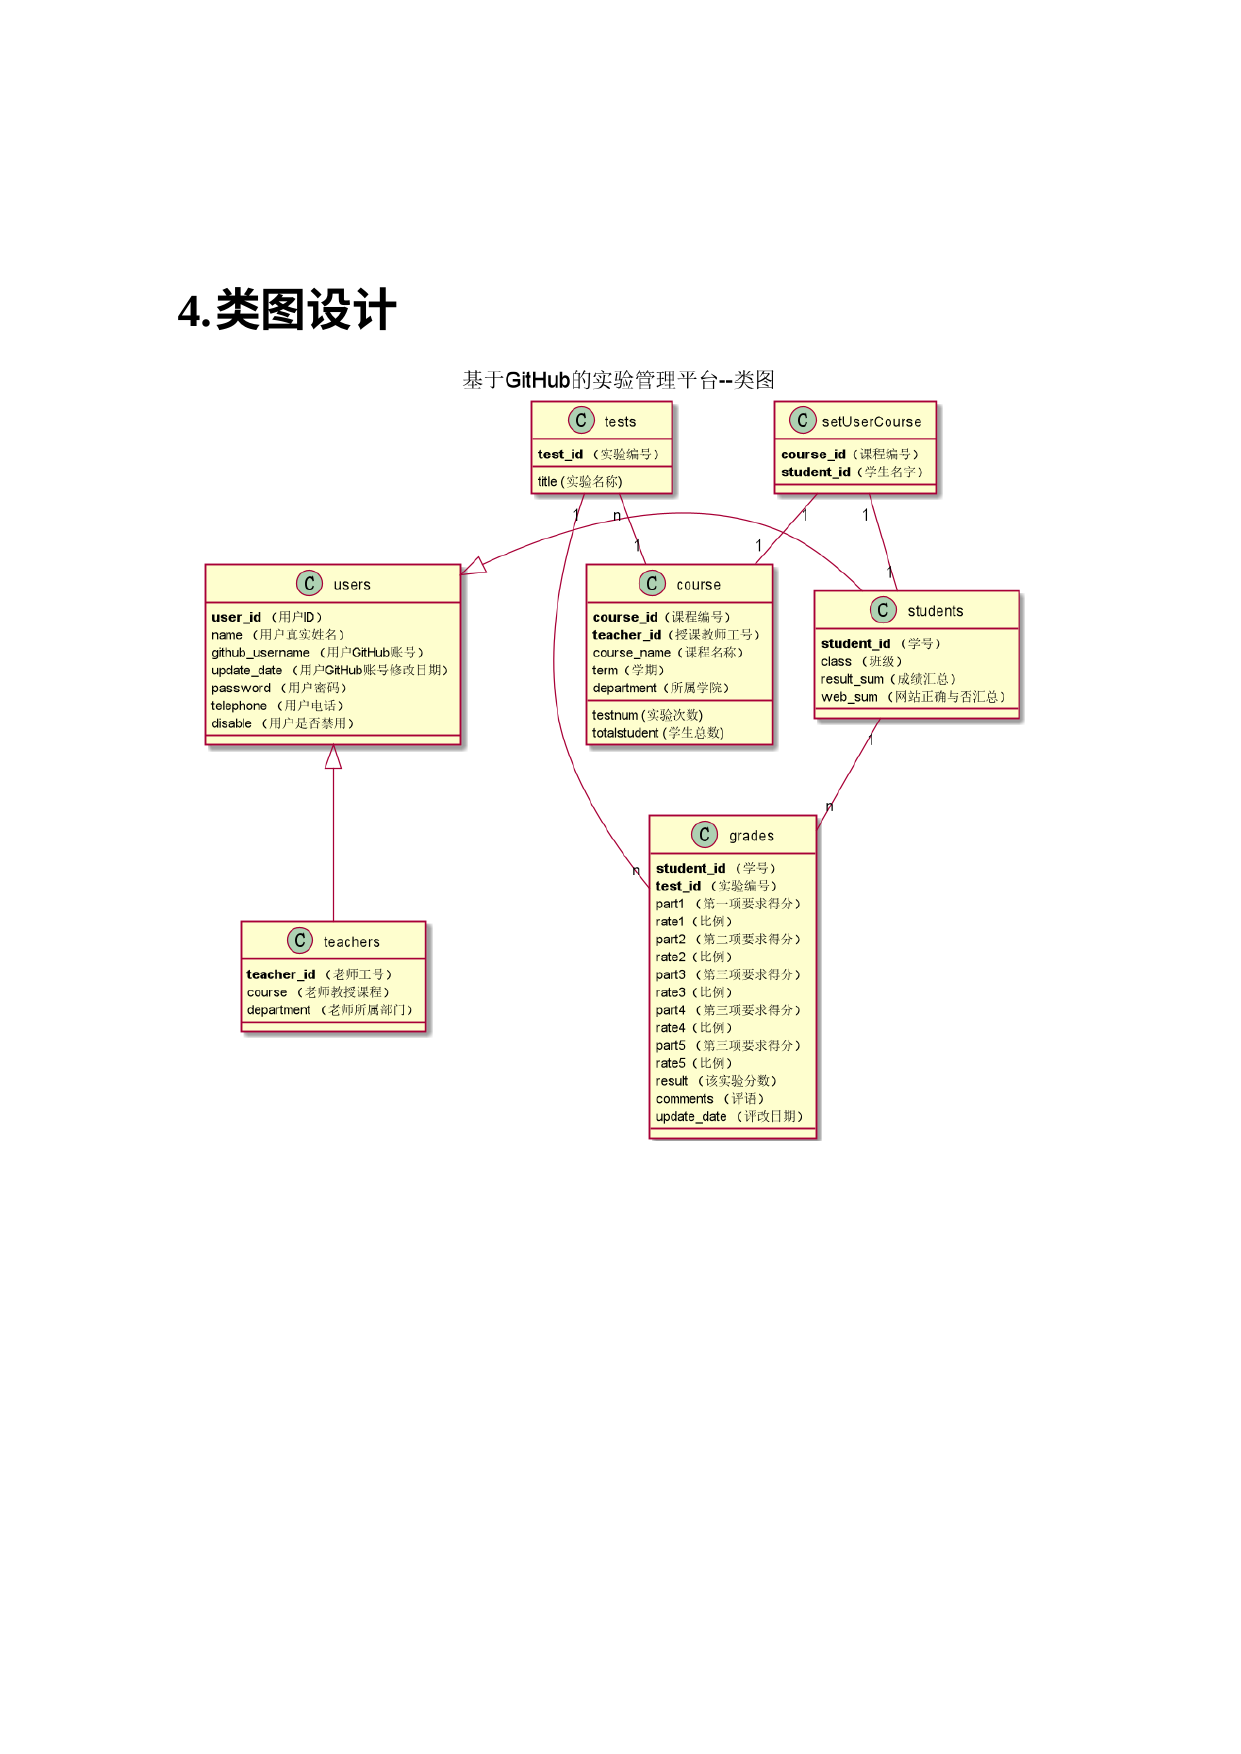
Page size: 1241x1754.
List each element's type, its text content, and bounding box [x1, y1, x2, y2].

list 类图设计 [177, 258, 1087, 355]
picture [177, 355, 1086, 1141]
